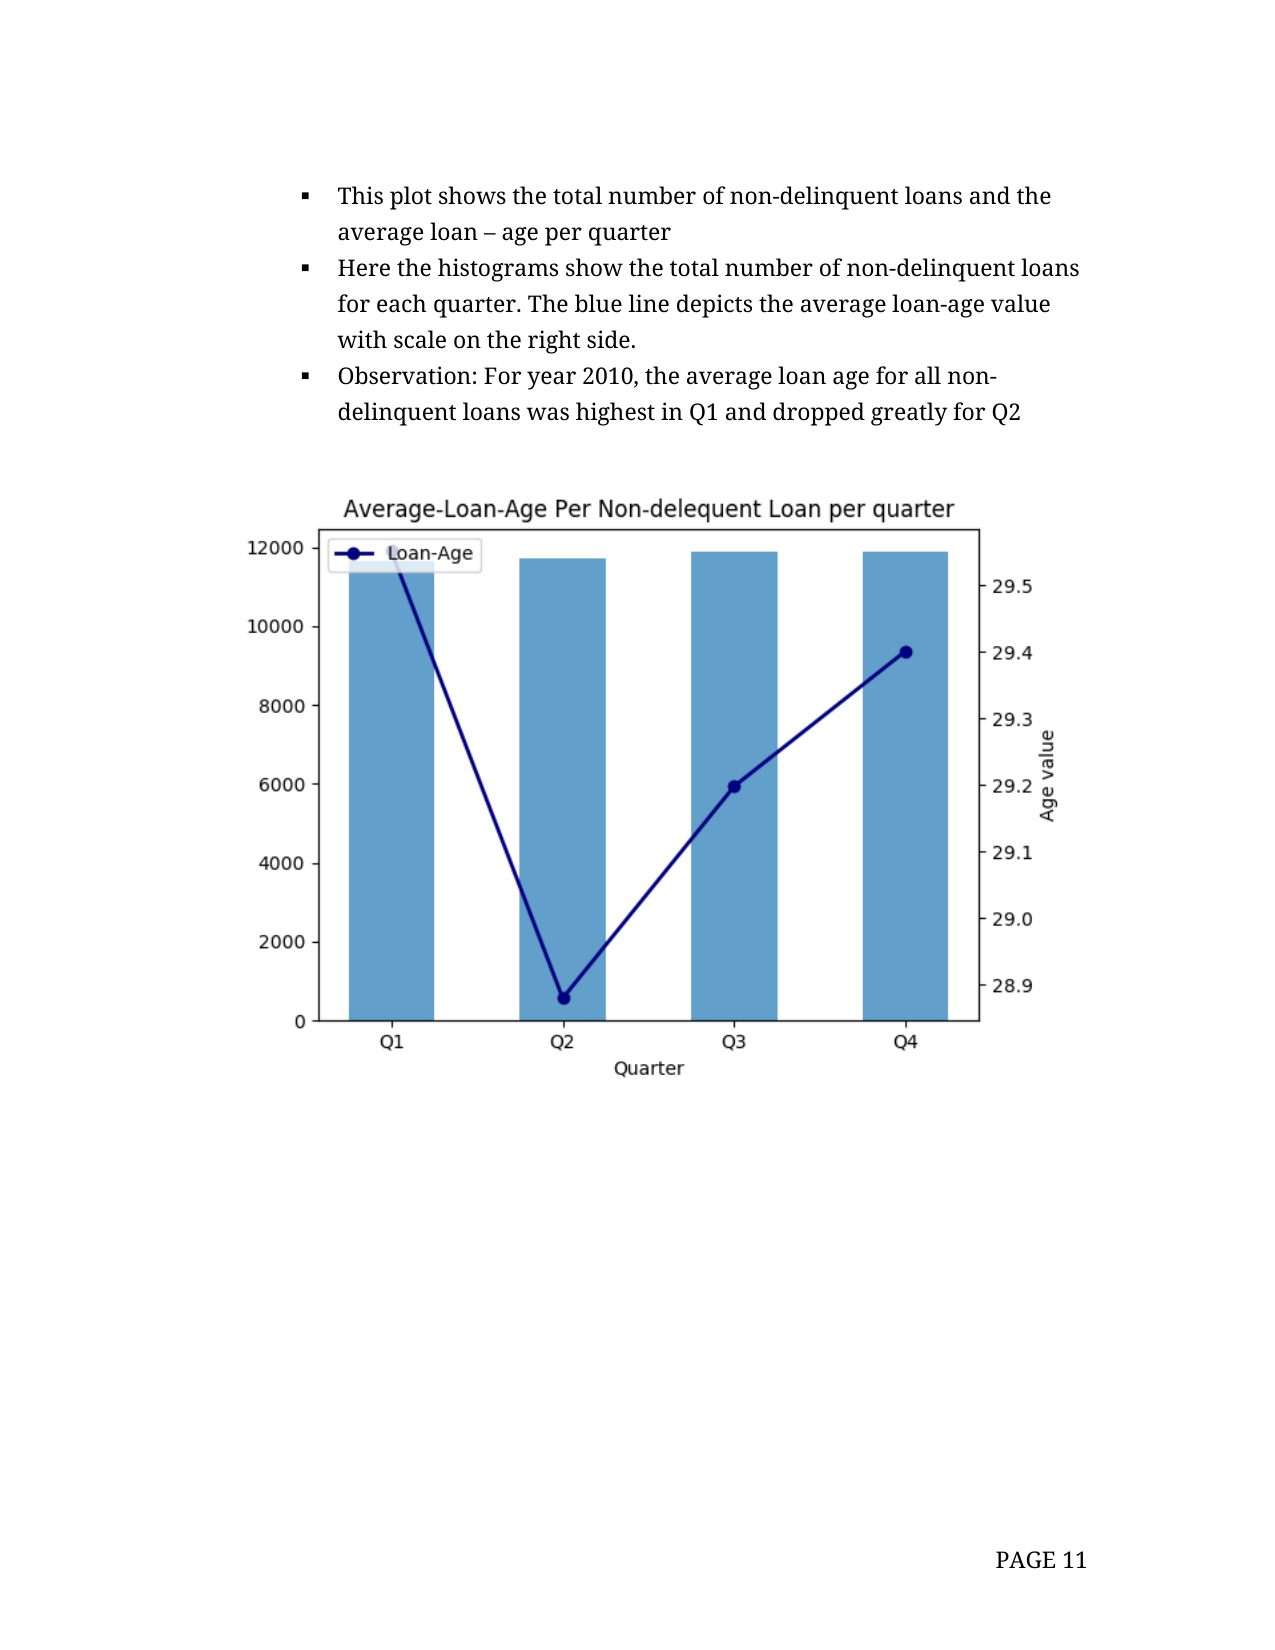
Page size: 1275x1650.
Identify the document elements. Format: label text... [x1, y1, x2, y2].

picture [212, 452, 1063, 1091]
list Observation: For year 2010, the average loan age for all non-delinquent loans was highest in Q1 and dropped greatly for Q2 [300, 360, 1087, 427]
list This plot shows the total number of non-delinquent loans and the average loan – age per quarter [300, 180, 1087, 247]
list Here the histograms show the total number of non-delinquent loans for each quarter. The blue line depicts the average loan-age value with scale on the right side. [300, 252, 1087, 355]
